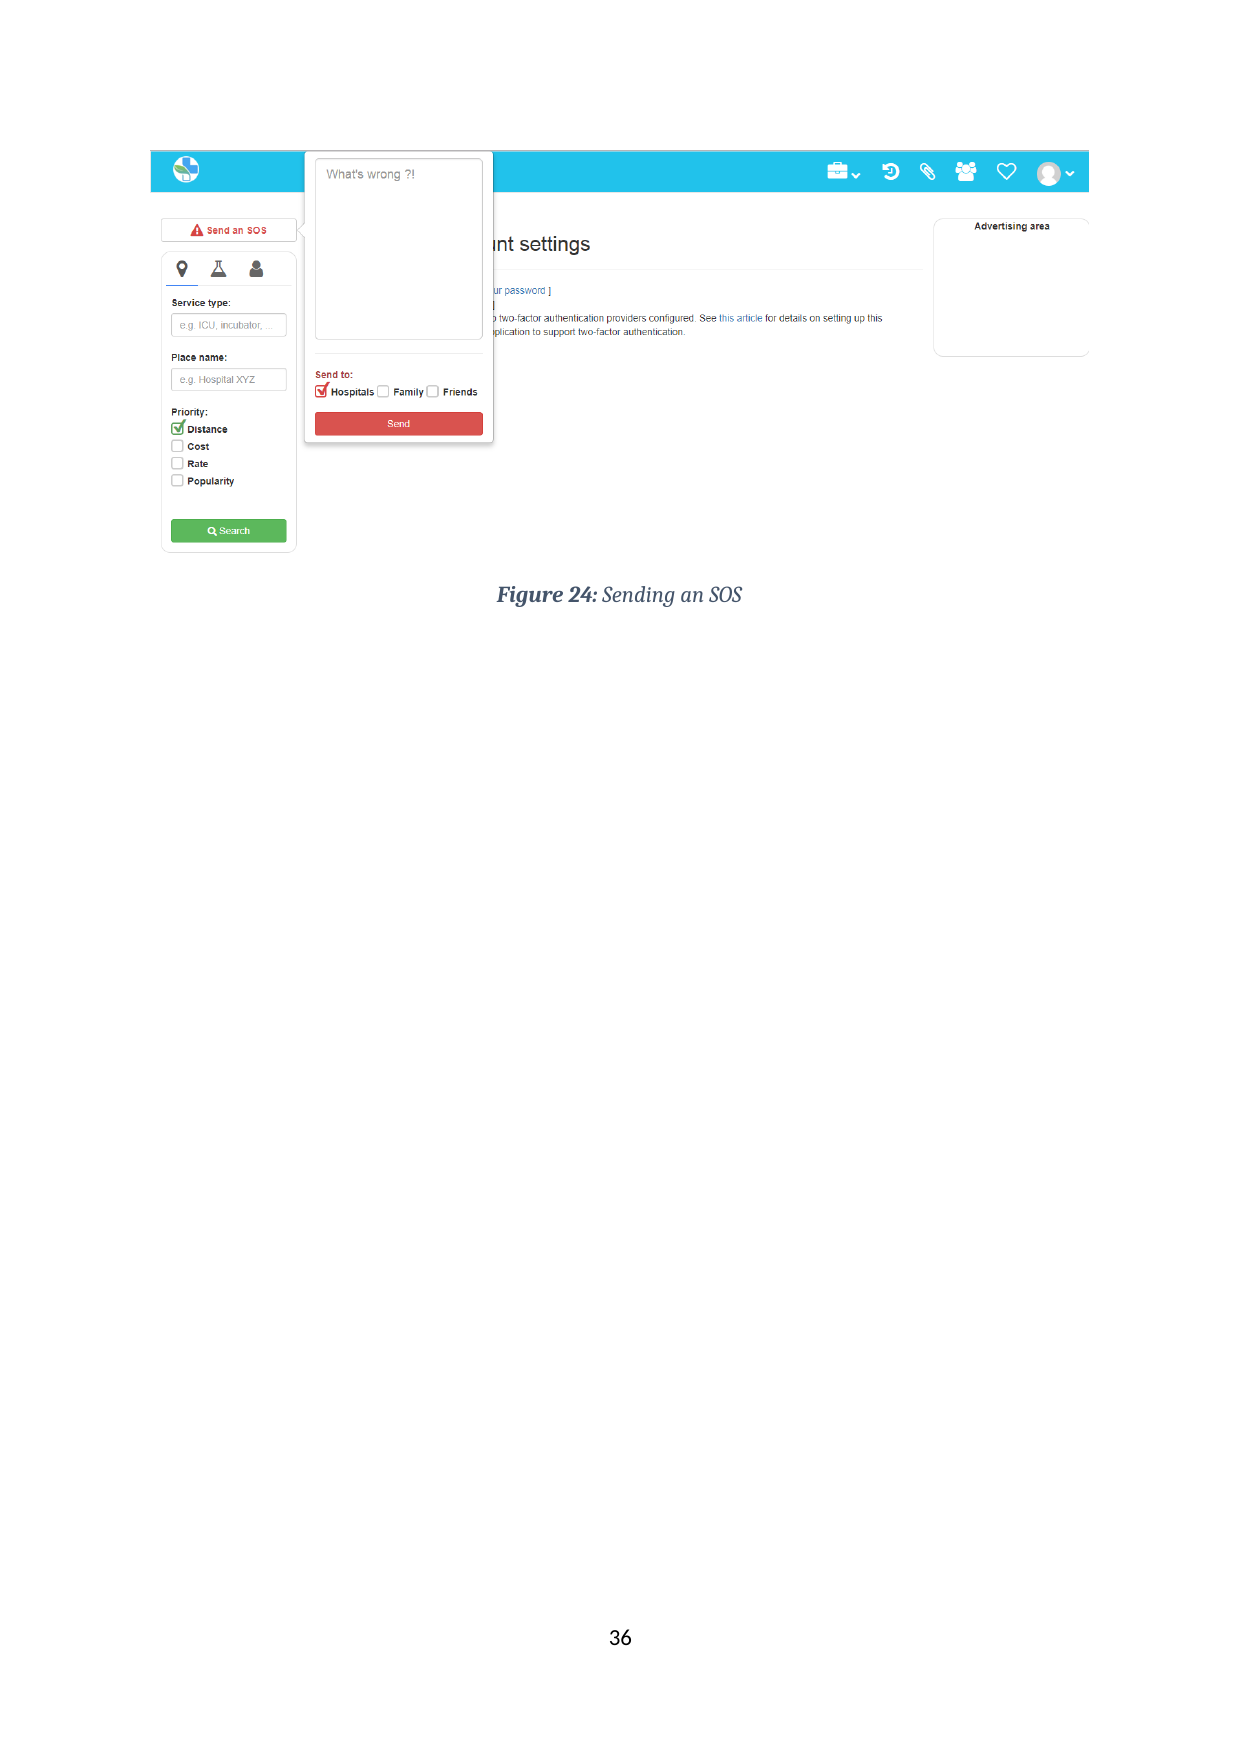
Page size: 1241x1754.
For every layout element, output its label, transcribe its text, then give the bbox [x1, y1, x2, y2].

text Figure 24: Sending an SOS [150, 581, 1090, 608]
picture [150, 150, 1089, 563]
